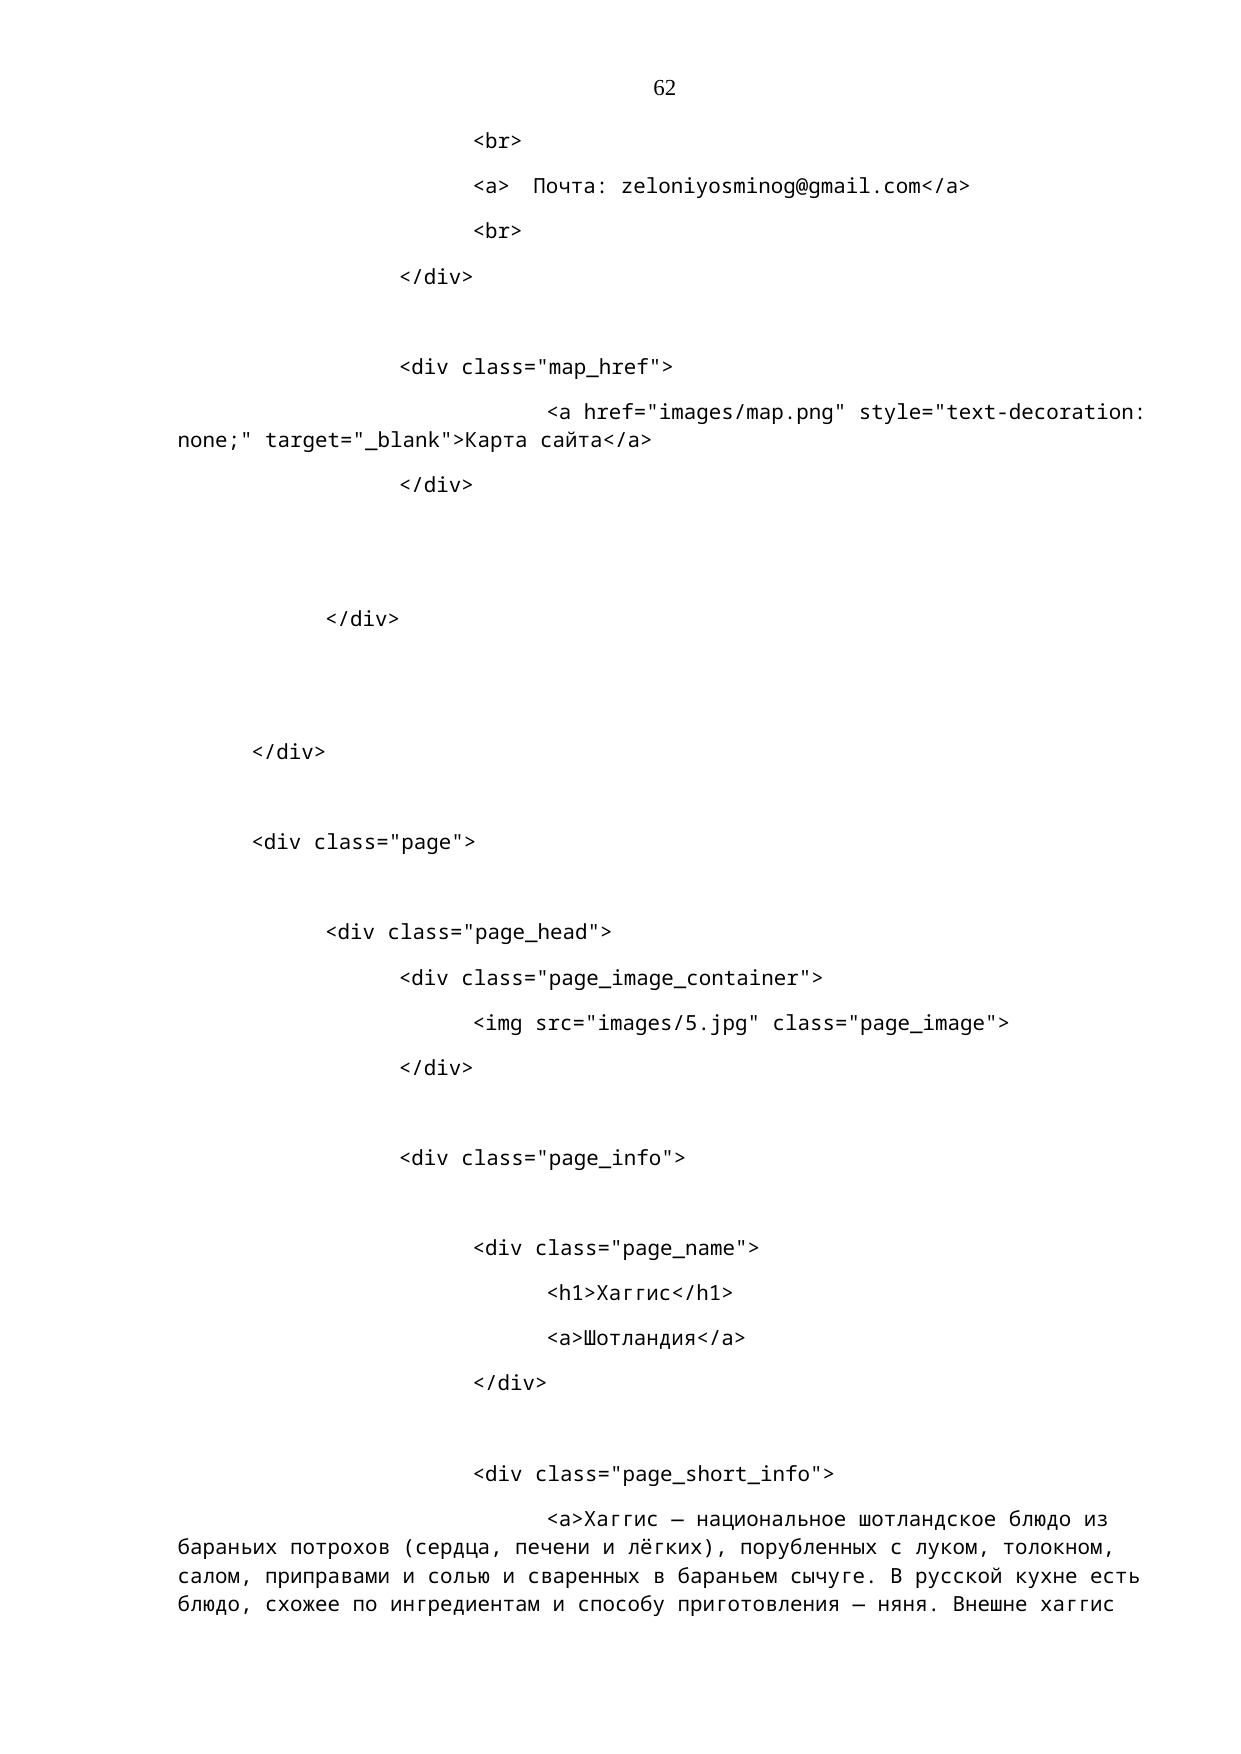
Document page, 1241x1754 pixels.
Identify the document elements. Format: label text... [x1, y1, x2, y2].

text <br> [177, 217, 1152, 245]
text </div> [177, 1053, 1152, 1081]
text <a>ㅤПочта: zeloniyosminog@gmail.com</a> [177, 172, 1152, 200]
text </div> [177, 604, 1152, 632]
text <a href="images/map.png" style="text-decoration: none;" target="_blank">Карта сайта</a> [177, 397, 1152, 454]
text </div> [177, 1368, 1152, 1397]
text </div> [177, 262, 1152, 290]
text </div> [177, 471, 1152, 499]
text </div> [177, 737, 1152, 766]
text <div class="page"> [177, 827, 1152, 856]
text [177, 1504, 1152, 1618]
text <div class="page_info"> [177, 1143, 1152, 1171]
text <div class="page_short_info"> [177, 1459, 1152, 1487]
text <div class="page_head"> [177, 917, 1152, 946]
text <div class="page_image_container"> [177, 963, 1152, 991]
text <img src="images/5.jpg" class="page_image"> [177, 1008, 1152, 1036]
text <div class="page_name"> [177, 1233, 1152, 1262]
text <div class="map_href"> [177, 352, 1152, 380]
text <h1>Хаггис</h1> [177, 1278, 1152, 1307]
text <br> [177, 126, 1152, 155]
text <a>Шотландия</a> [177, 1323, 1152, 1352]
